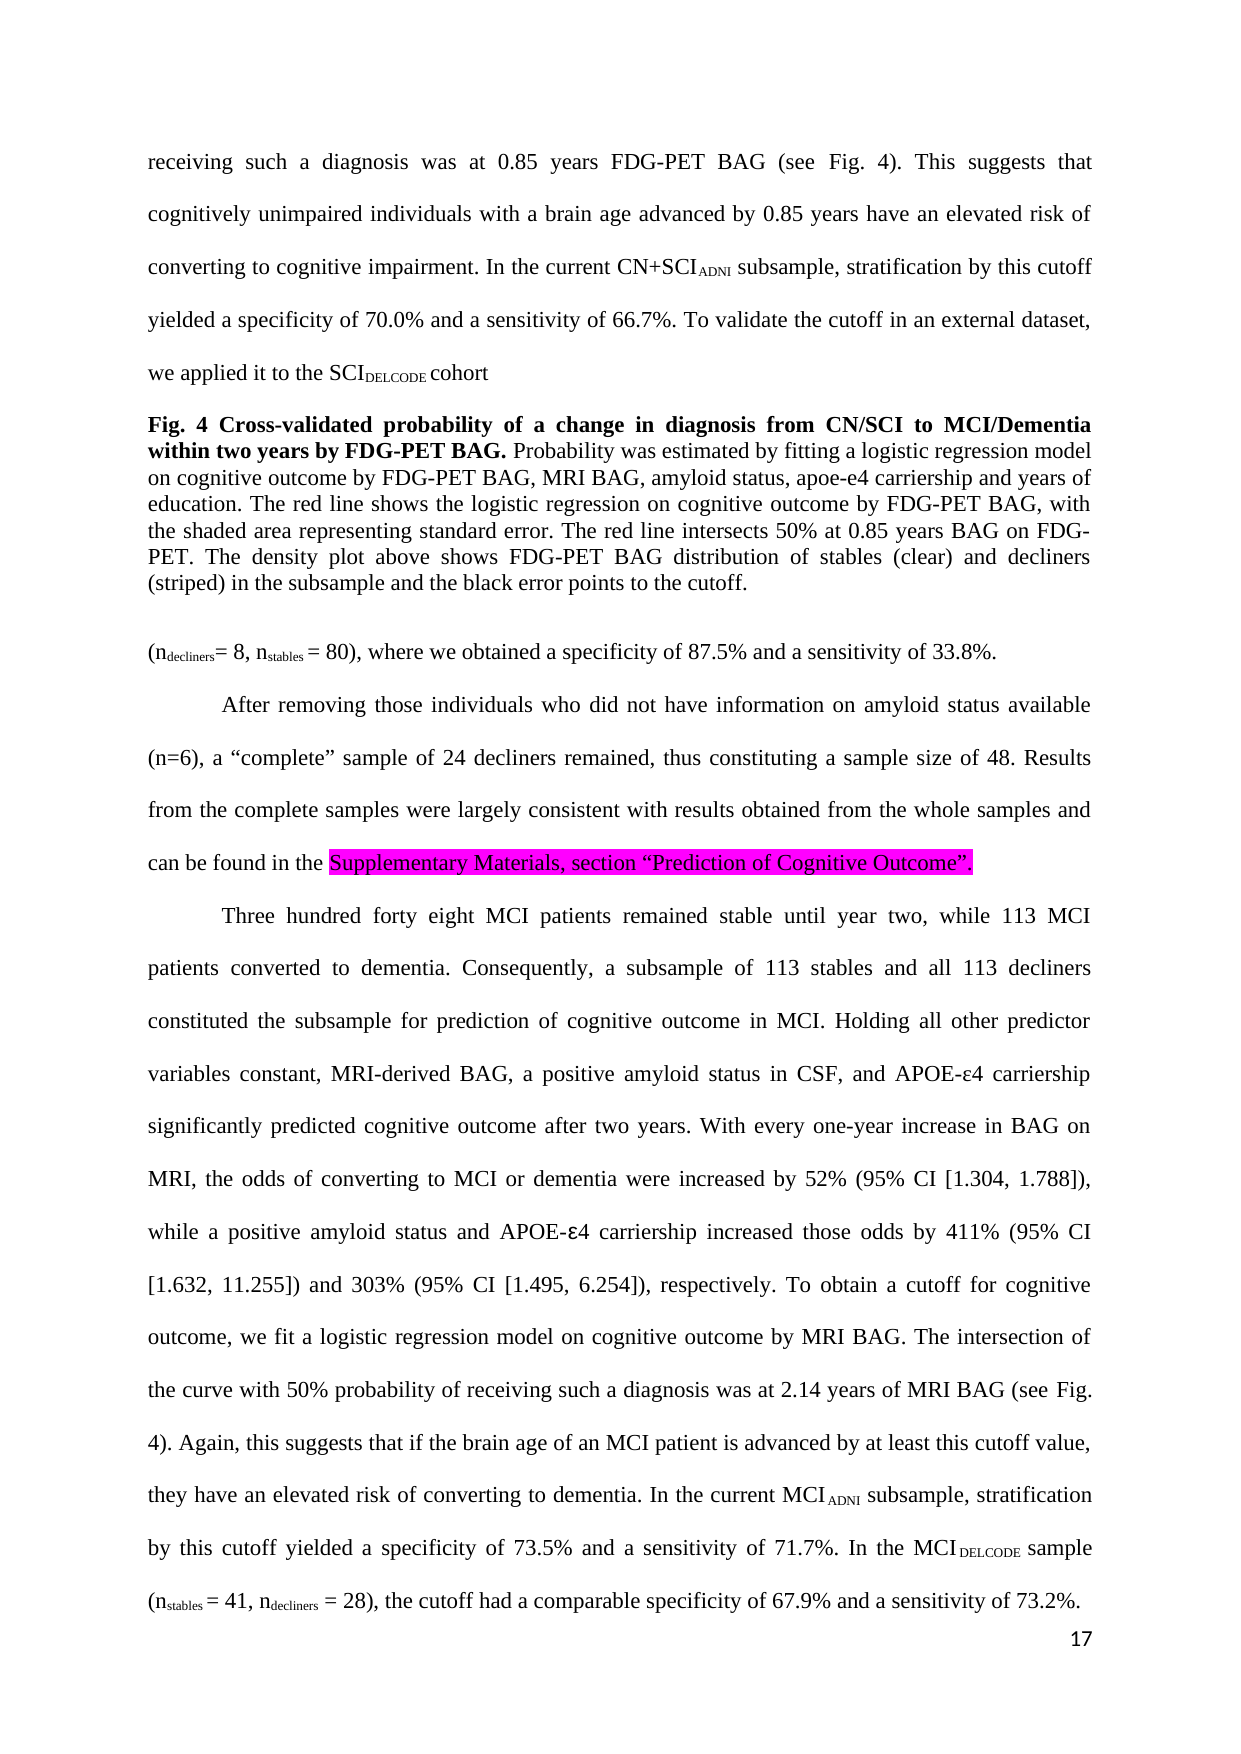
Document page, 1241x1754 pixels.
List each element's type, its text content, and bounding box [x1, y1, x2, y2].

text (ndecliners= 8, nstables = 80), where we obtained a specificity of 87.5% and a sensitivity of 33.8%. [148, 638, 1092, 664]
text Three hundred forty eight MCI patients remained stable until year two, while 113 MCI patients converted to dementia. Consequently, a subsample of 113 stables and all 113 decliners constituted the subsample for prediction of cognitive outcome in MCI. Holding all other predictor variables constant, MRI-derived BAG, a positive amyloid status in CSF, and APOE-ε4 carriership significantly predicted cognitive outcome after two years. With every one-year increase in BAG on MRI, the odds of converting to MCI or dementia were increased by 52% (95% CI [1.304, 1.788]), while a positive amyloid status and APOE-ε4 carriership increased those odds by 411% (95% CI [1.632, 11.255]) and 303% (95% CI [1.495, 6.254]), respectively. To obtain a cutoff for cognitive outcome, we fit a logistic regression model on cognitive outcome by MRI BAG. The intersection of the curve with 50% probability of receiving such a diagnosis was at 2.14 years of MRI BAG (see Fig. 5). Again, this suggests that if the brain age of an MCI patient is advanced by at least this cutoff value, they have an elevated risk of converting to dementia. In the current MCIADNI subsample, stratification by this cutoff yielded a specificity of 73.5% and a sensitivity of 71.7%. In the MCIDELCODE sample (nstables = 41, ndecliners = 28), the cutoff had a comparable specificity of 67.9% and a sensitivity of 73.2%. [148, 902, 1092, 1613]
text Fig. 4 Cross-validated probability of a change in diagnosis from CN/SCI to MCI/Dementia within two years by FDG-PET BAG. Probability was estimated by fitting a logistic regression model on cognitive outcome by FDG-PET BAG, MRI BAG, amyloid status, apoe-e4 carriership and years of education. The red line shows the logistic regression on cognitive outcome by FDG-PET BAG, with the shaded area representing standard error. The red line intersects 50% at 0.85 years BAG on FDG-PET. The density plot above shows FDG-PET BAG distribution of stables (clear) and decliners (striped) in the subsample and the black error points to the cutoff. [148, 411, 1092, 596]
text After removing those individuals who did not have information on amyloid status available (n=6), a “complete” sample of 24 decliners remained, thus constituting a sample size of 48. Results from the complete samples were largely consistent with results obtained from the whole samples and can be found in the Supplementary Materials, section “Prediction of Cognitive Outcome”. [148, 691, 1092, 875]
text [148, 148, 1092, 385]
